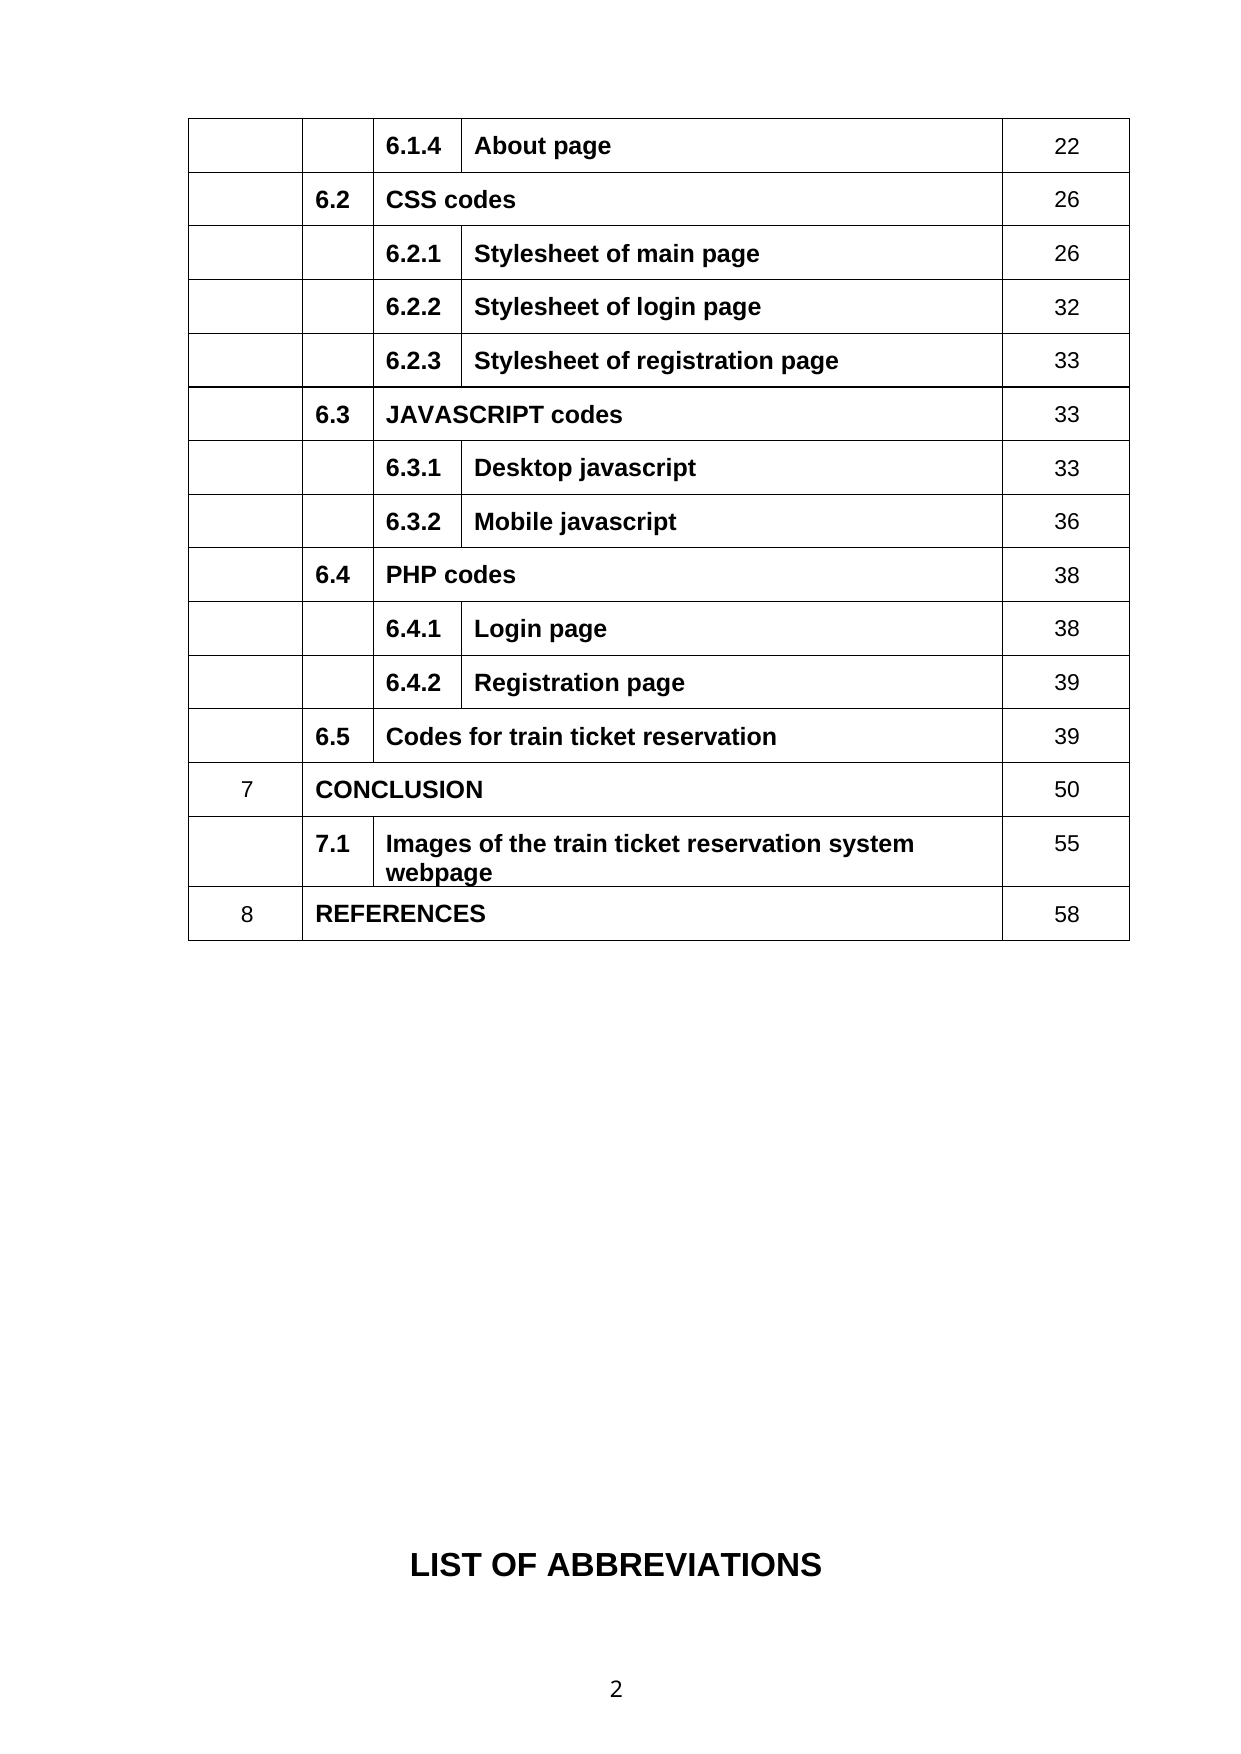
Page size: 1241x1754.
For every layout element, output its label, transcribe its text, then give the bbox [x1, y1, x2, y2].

table_cell 8 [189, 887, 302, 940]
table_cell Stylesheet of registration page [462, 334, 1002, 386]
table_cell JAVASCRIPT codes [374, 388, 1002, 440]
table_cell Registration page [462, 656, 1002, 708]
table_cell 6.2 [303, 173, 373, 225]
table_cell 58 [1003, 887, 1129, 940]
table_cell 6.1.4 [374, 119, 461, 172]
table_cell 38 [1003, 602, 1129, 654]
table_cell Desktop javascript [462, 441, 1002, 494]
table_cell CSS codes [374, 173, 1002, 225]
table_cell 6.4 [303, 548, 373, 601]
table_cell [189, 602, 302, 654]
table_cell About page [462, 119, 1002, 172]
table_cell 6.3.2 [374, 495, 461, 547]
table_cell [303, 280, 373, 333]
table_cell 22 [1003, 119, 1129, 172]
table_cell [189, 226, 302, 279]
table_cell [189, 334, 302, 386]
table_cell 39 [1003, 709, 1129, 762]
table_cell Login page [462, 602, 1002, 654]
table_cell [303, 119, 373, 172]
table_cell 7.1 [303, 817, 373, 886]
table_cell Stylesheet of main page [462, 226, 1002, 279]
table_cell CONCLUSION [303, 763, 1002, 816]
table_cell [303, 495, 373, 547]
table_cell Mobile javascript [462, 495, 1002, 547]
table_cell 33 [1003, 388, 1129, 440]
table_cell 33 [1003, 334, 1129, 386]
table_cell 38 [1003, 548, 1129, 601]
table_cell 50 [1003, 763, 1129, 816]
table_cell [303, 441, 373, 494]
table_cell 6.5 [303, 709, 373, 762]
table_cell [303, 334, 373, 386]
table_cell REFERENCES [303, 887, 1002, 940]
table_cell Images of the train ticket reservation system webpage [374, 817, 1002, 886]
table_cell 6.2.2 [374, 280, 461, 333]
table_cell 6.4.2 [374, 656, 461, 708]
table_cell 6.2.3 [374, 334, 461, 386]
table_cell [189, 495, 302, 547]
table_cell [189, 173, 302, 225]
table_cell [189, 656, 302, 708]
table_cell [303, 656, 373, 708]
table_cell 6.3 [303, 388, 373, 440]
table_cell 32 [1003, 280, 1129, 333]
table_cell 36 [1003, 495, 1129, 547]
table_cell 6.2.1 [374, 226, 461, 279]
table_cell 33 [1003, 441, 1129, 494]
table_cell PHP codes [374, 548, 1002, 601]
table_cell 6.3.1 [374, 441, 461, 494]
table_cell [189, 280, 302, 333]
table_cell [303, 602, 373, 654]
table_cell [189, 817, 302, 886]
table_cell 26 [1003, 226, 1129, 279]
table_cell Stylesheet of login page [462, 280, 1002, 333]
table_cell 7 [189, 763, 302, 816]
table_cell 6.4.1 [374, 602, 461, 654]
table_cell 55 [1003, 817, 1129, 886]
table_cell [189, 548, 302, 601]
table_cell 39 [1003, 656, 1129, 708]
table_cell Codes for train ticket reservation [374, 709, 1002, 762]
table_cell [189, 388, 302, 440]
table_cell 26 [1003, 173, 1129, 225]
table_cell [189, 709, 302, 762]
table_cell [189, 441, 302, 494]
table_cell [303, 226, 373, 279]
table_cell [189, 119, 302, 172]
text LIST OF ABBREVIATIONS [167, 1545, 1065, 1584]
